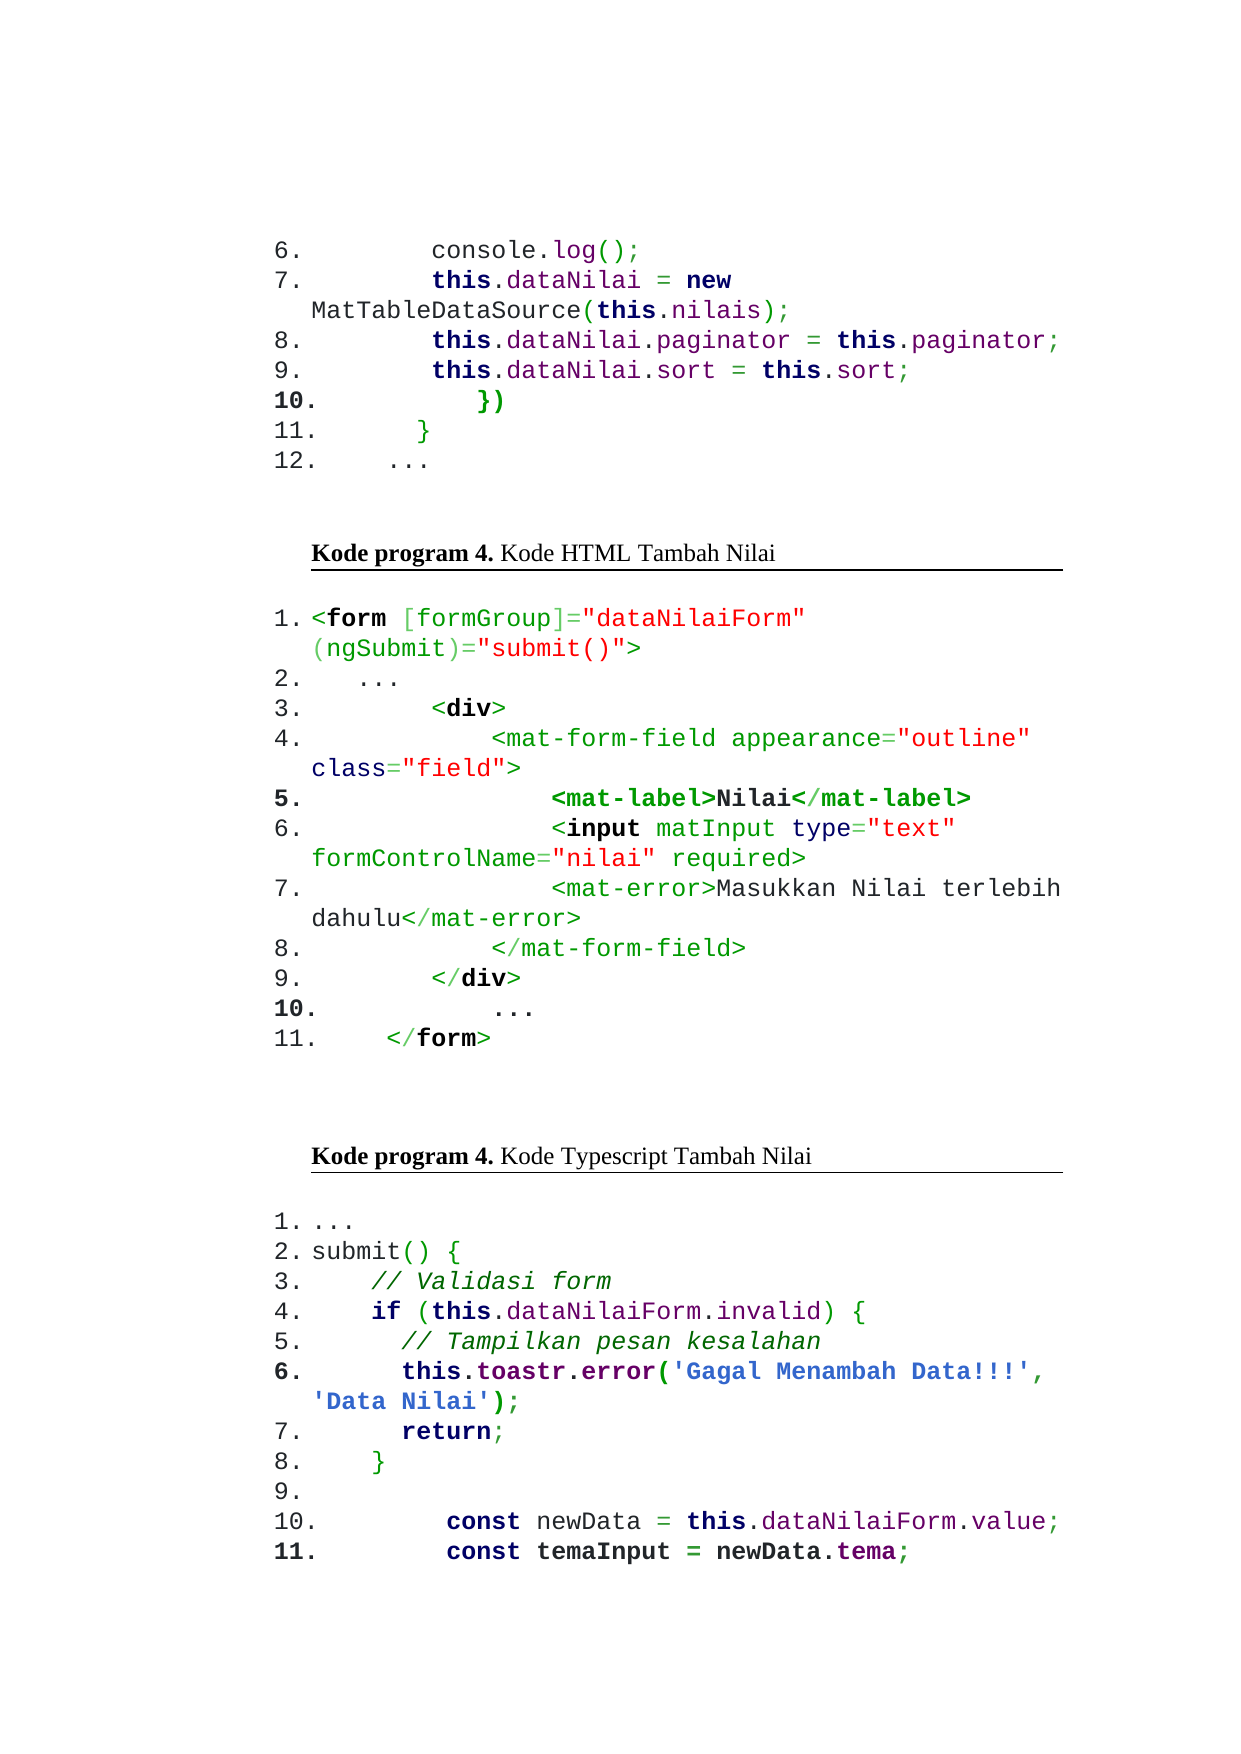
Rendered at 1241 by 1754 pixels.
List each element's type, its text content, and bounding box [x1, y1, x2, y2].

list this.toastr.error('Gagal Menambah Data!!!', 'Data Nilai'); [274, 1357, 1063, 1417]
list }) [274, 386, 1063, 416]
list ... [274, 446, 1063, 476]
list </mat-form-field> [274, 934, 1063, 964]
list const newData = this.dataNilaiForm.value; [274, 1507, 1063, 1537]
list Kode program 4. Kode Typescript Tambah Nilai [311, 1141, 1063, 1172]
list console.log(); [274, 236, 1063, 266]
list <input matInput type="text" formControlName="nilai" required> [274, 814, 1063, 874]
list <mat-error>Masukkan Nilai terlebih dahulu</mat-error> [274, 874, 1063, 934]
list ... [274, 1207, 1063, 1237]
list <mat-form-field appearance="outline" class="field"> [274, 724, 1063, 784]
list ... [274, 994, 1063, 1024]
list <form [formGroup]="dataNilaiForm" (ngSubmit)="submit()"> [274, 604, 1063, 664]
list // Tampilkan pesan kesalahan [274, 1327, 1063, 1357]
list this.dataNilai.sort = this.sort; [274, 356, 1063, 386]
list <mat-label>Nilai</mat-label> [274, 784, 1063, 814]
list } [274, 1447, 1063, 1477]
list const temaInput = newData.tema; [274, 1537, 1063, 1567]
list </div> [274, 964, 1063, 994]
list <div> [274, 694, 1063, 724]
list return; [274, 1417, 1063, 1447]
list } [274, 416, 1063, 446]
list </form> [274, 1024, 1063, 1054]
list this.dataNilai.paginator = this.paginator; [274, 326, 1063, 356]
list if (this.dataNilaiForm.invalid) { [274, 1297, 1063, 1327]
list // Validasi form [274, 1267, 1063, 1297]
list Kode program 4. Kode HTML Tambah Nilai [311, 538, 1063, 569]
list ... [274, 664, 1063, 694]
list this.dataNilai = new MatTableDataSource(this.nilais); [274, 266, 1063, 326]
list submit() { [274, 1237, 1063, 1267]
